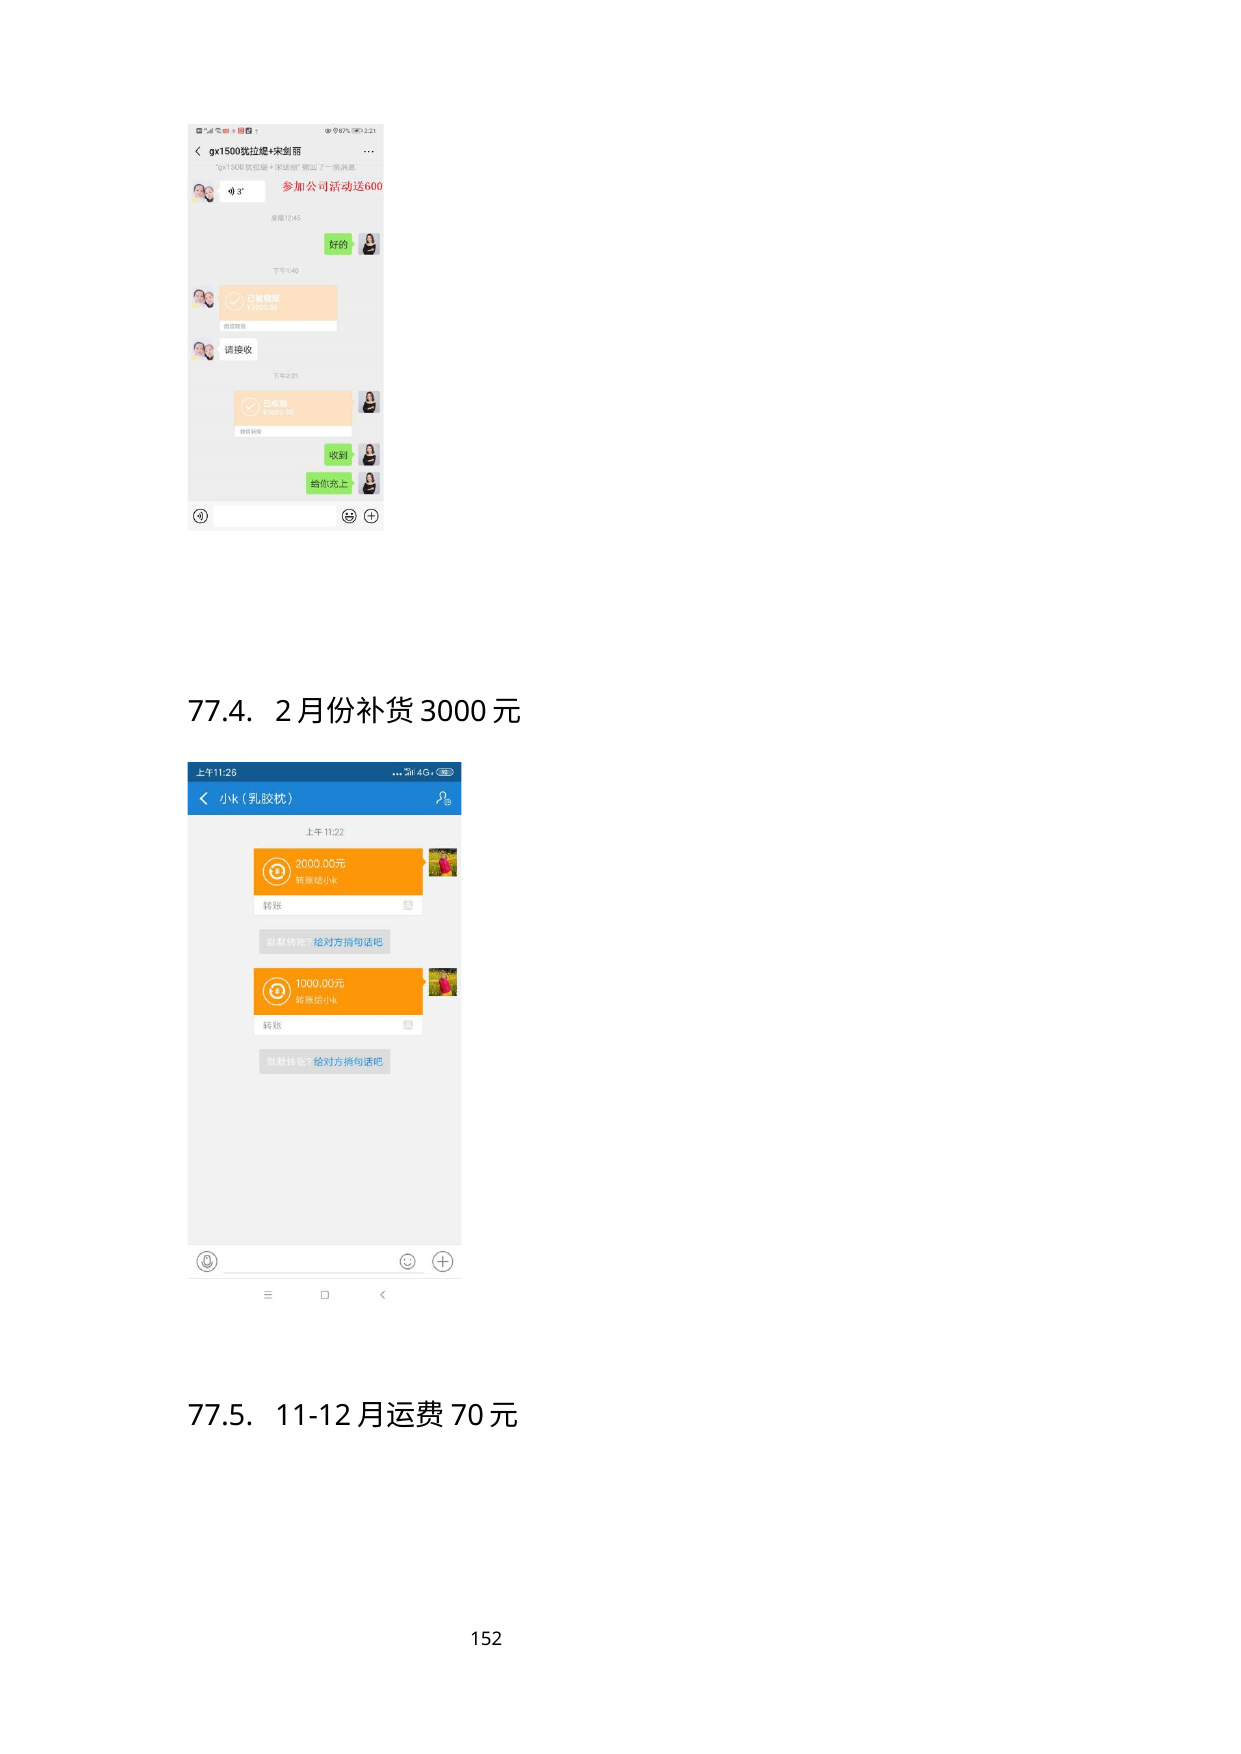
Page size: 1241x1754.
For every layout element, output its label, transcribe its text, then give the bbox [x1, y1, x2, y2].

subtitle 2月份补货3000元 [187, 677, 1053, 742]
picture [187, 124, 384, 531]
picture [187, 762, 462, 1311]
subtitle 11-12月运费70元 [187, 1380, 1053, 1445]
